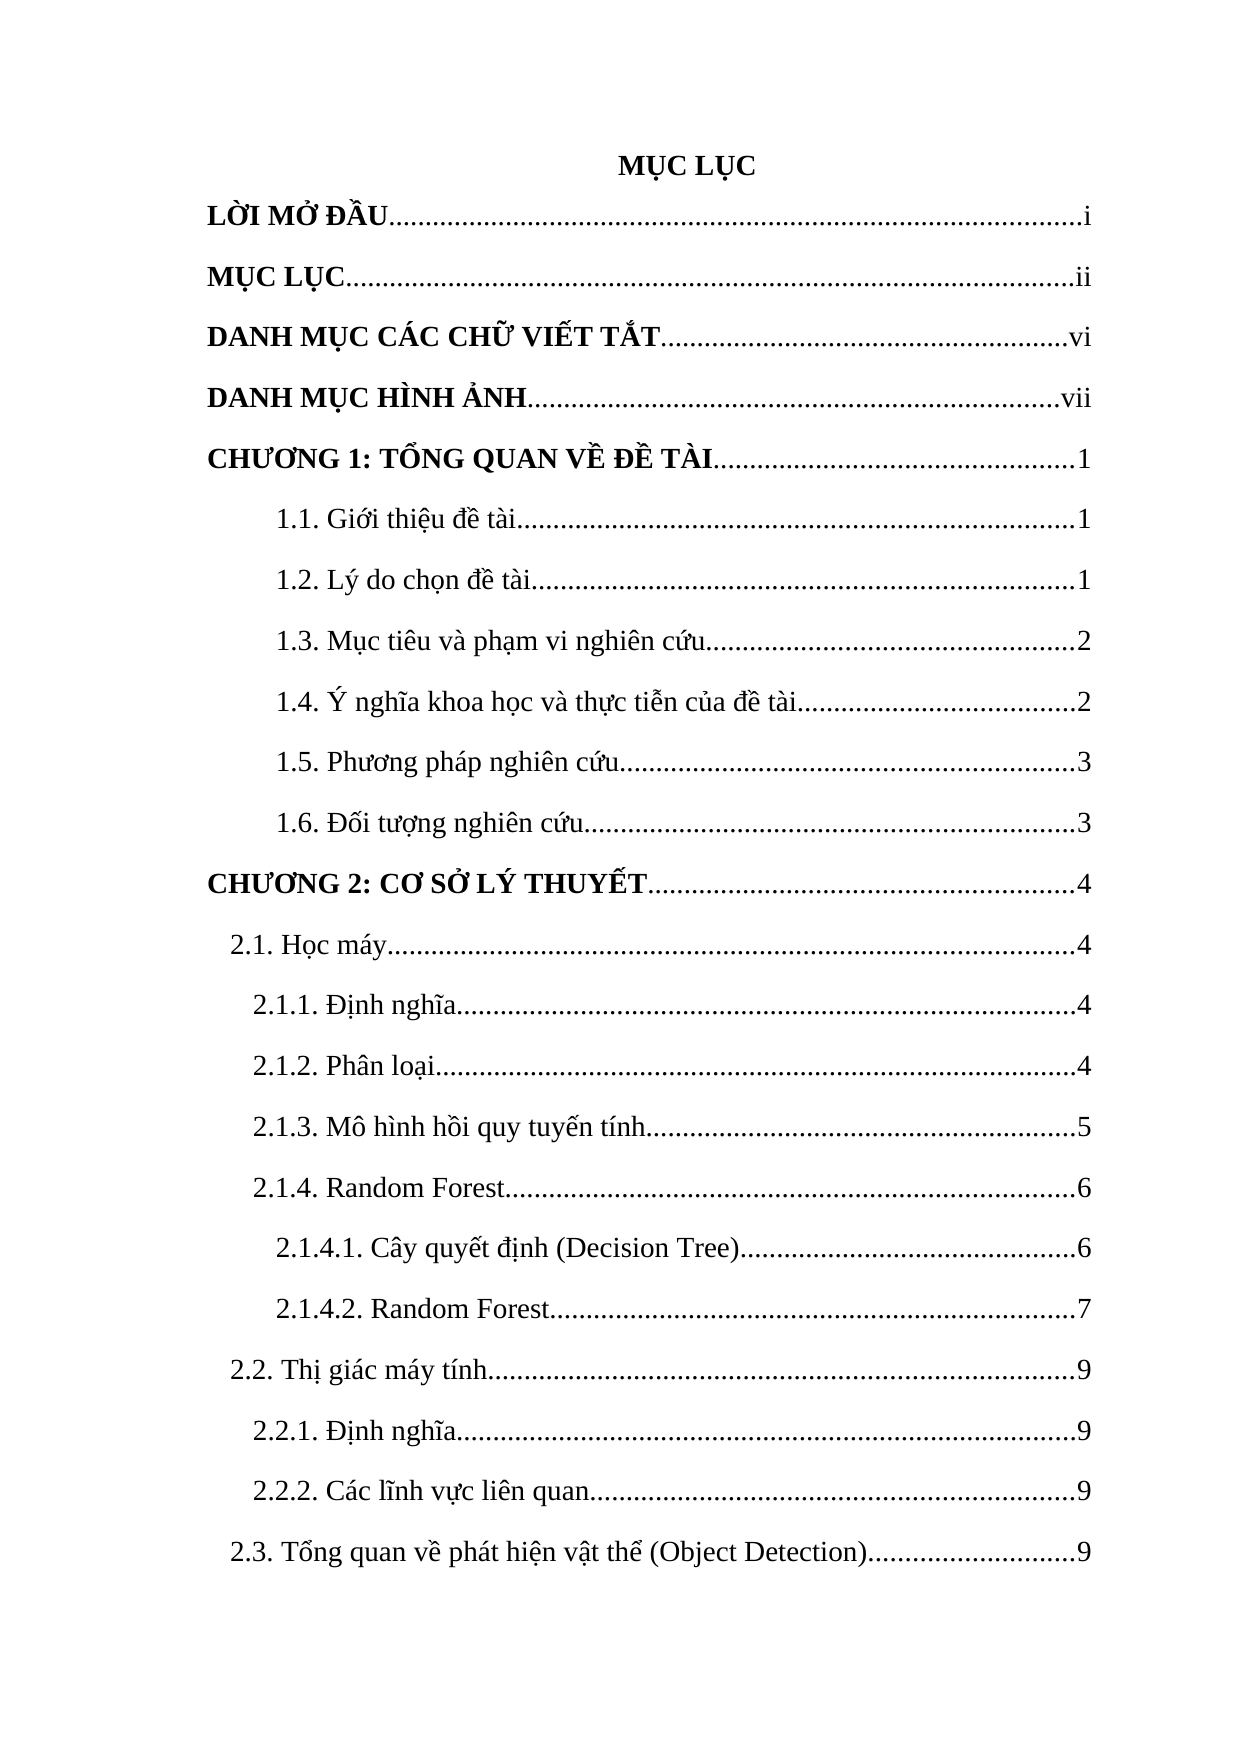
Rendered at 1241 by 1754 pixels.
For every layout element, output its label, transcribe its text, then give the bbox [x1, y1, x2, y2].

text 2.1. Học máy 4 [230, 927, 1092, 960]
text 2.1.1. Định nghĩa 4 [253, 987, 1092, 1021]
text DANH MỤC CÁC CHỮ VIẾT TẮT vi [207, 319, 1092, 353]
text 2.1.4.1. Cây quyết định (Decision Tree) 6 [276, 1230, 1092, 1264]
text LỜI MỞ ĐẦU i [207, 198, 1092, 232]
text CHƯƠNG 1: TỔNG QUAN VỀ ĐỀ TÀI 1 [207, 441, 1092, 474]
text 2.2. Thị giác máy tính 9 [230, 1352, 1092, 1385]
text 2.1.3. Mô hình hồi quy tuyến tính 5 [253, 1109, 1092, 1142]
text 2.3. Tổng quan về phát hiện vật thể (Object Detection) 9 [230, 1534, 1092, 1568]
text 1.6. Đối tượng nghiên cứu 3 [276, 805, 1092, 839]
text 2.2.1. Định nghĩa 9 [253, 1413, 1092, 1446]
text 2.1.4. Random Forest 6 [253, 1170, 1092, 1203]
text 1.1. Giới thiệu đề tài 1 [276, 502, 1092, 535]
text 2.1.4.2. Random Forest 7 [276, 1291, 1092, 1325]
text 2.2.2. Các lĩnh vực liên quan 9 [253, 1473, 1092, 1507]
text 1.5. Phương pháp nghiên cứu 3 [276, 744, 1092, 778]
text 1.2. Lý do chọn đề tài 1 [276, 562, 1092, 596]
text 1.3. Mục tiêu và phạm vi nghiên cứu 2 [276, 623, 1092, 657]
text DANH MỤC HÌNH ẢNH vii [207, 380, 1092, 414]
text MỤC LỤC ii [207, 259, 1092, 292]
text 1.4. Ý nghĩa khoa học và thực tiễn của đề tài 2 [276, 684, 1092, 717]
text 2.1.2. Phân loại 4 [253, 1048, 1092, 1082]
text CHƯƠNG 2: CƠ SỞ LÝ THUYẾT 4 [207, 866, 1092, 899]
subtitle MỤC LỤC [207, 148, 1092, 181]
